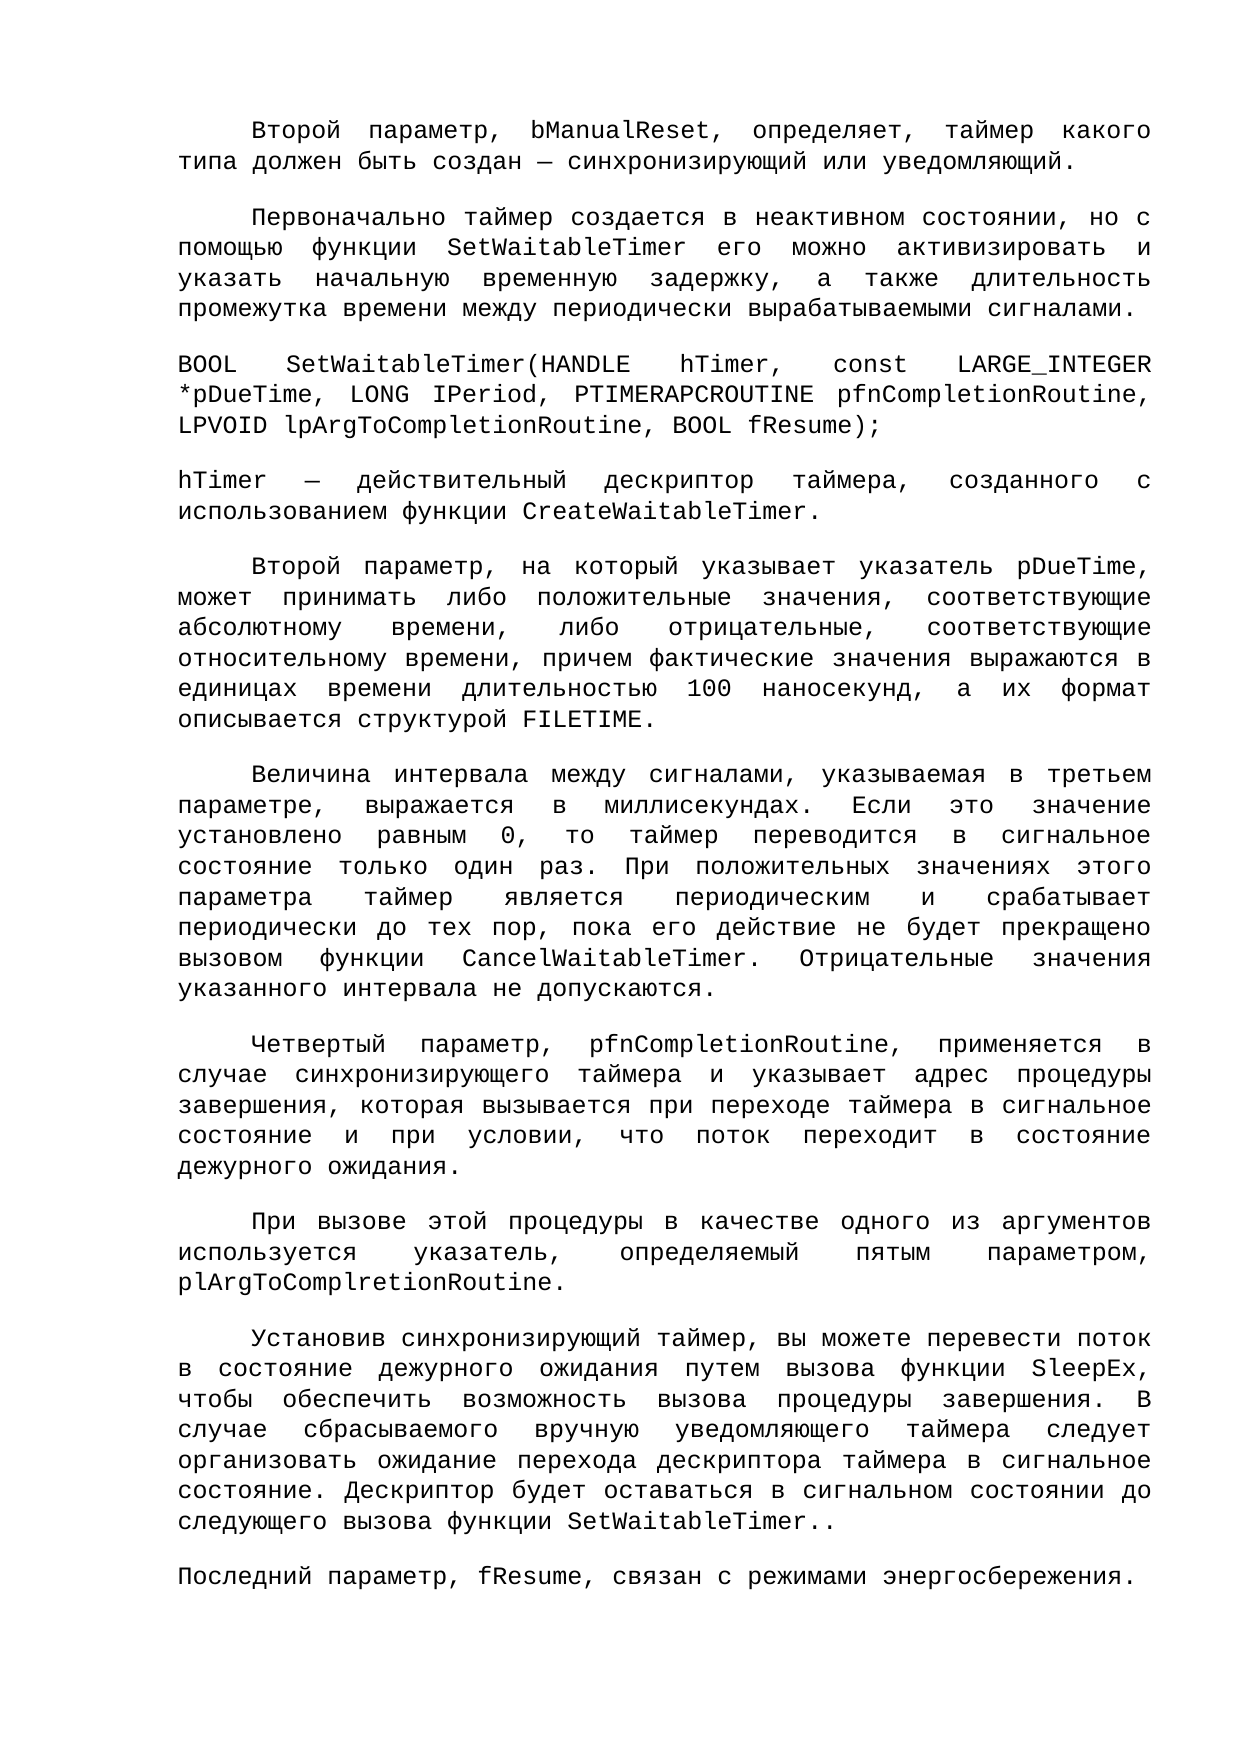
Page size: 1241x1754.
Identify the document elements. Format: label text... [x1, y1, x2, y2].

text Установив синхронизирующий таймер, вы можете перевести поток в состояние дежурного ожидания путем вызова функции SleepEx, чтобы обеспечить возможность вызова процедуры завершения. В случае сбрасываемого вручную уведомляющего таймера следует организовать ожидание перехода дескриптора таймера в сигнальное состояние. Дескриптор будет оставаться в сигнальном состоянии до следующего вызова функции SetWaitableTimer.. [177, 1325, 1152, 1537]
text Последний параметр, fResume, связан с режимами энергосбережения. [177, 1564, 1152, 1592]
text Четвертый параметр, pfnCompletionRoutine, применяется в случае синхронизирующего таймера и указывает адрес процедуры завершения, которая вызывается при переходе таймера в сигнальное состояние и при условии, что поток переходит в состояние дежурного ожидания. [177, 1031, 1152, 1182]
text hTimer — действительный дескриптор таймера, созданного с использованием функции CreateWaitableTimer. [177, 468, 1152, 527]
text Первоначально таймер создается в неактивном состоянии, но с помощью функции SetWaitableTimer его можно активизировать и указать начальную временную задержку, а также длительность промежутка времени между периодически вырабатываемыми сигналами. [177, 204, 1152, 324]
text Второй параметр, bManualReset, определяет, таймер какого типа должен быть создан — синхронизирующий или уведомляющий. [177, 118, 1152, 177]
text Величина интервала между сигналами, указываемая в третьем параметре, выражается в миллисекундах. Если это значение установлено равным 0, то таймер переводится в сигнальное состояние только один раз. При положительных значениях этого параметра таймер является периодическим и срабатывает периодически до тех пор, пока его действие не будет прекращено вызовом функции CancelWaitableTimer. Отрицательные значения указанного интервала не допускаются. [177, 762, 1152, 1004]
text BOOL SetWaitableTimer(HANDLE hTimer, const LARGE_INTEGER *pDueTime, LONG IPeriod, PTIMERAPCROUTINE pfnCompletionRoutine, LPVOID lpArgToCompletionRoutine, BOOL fResume); [177, 351, 1152, 441]
text При вызове этой процедуры в качестве одного из аргументов используется указатель, определяемый пятым параметром, plArgToComplretionRoutine. [177, 1209, 1152, 1298]
text Второй параметр, на который указывает указатель pDueTime, может принимать либо положительные значения, соответствующие абсолютному времени, либо отрицательные, соответствующие относительному времени, причем фактические значения выражаются в единицах времени длительностью 100 наносекунд, а их формат описывается структурой FILETIME. [177, 554, 1152, 735]
